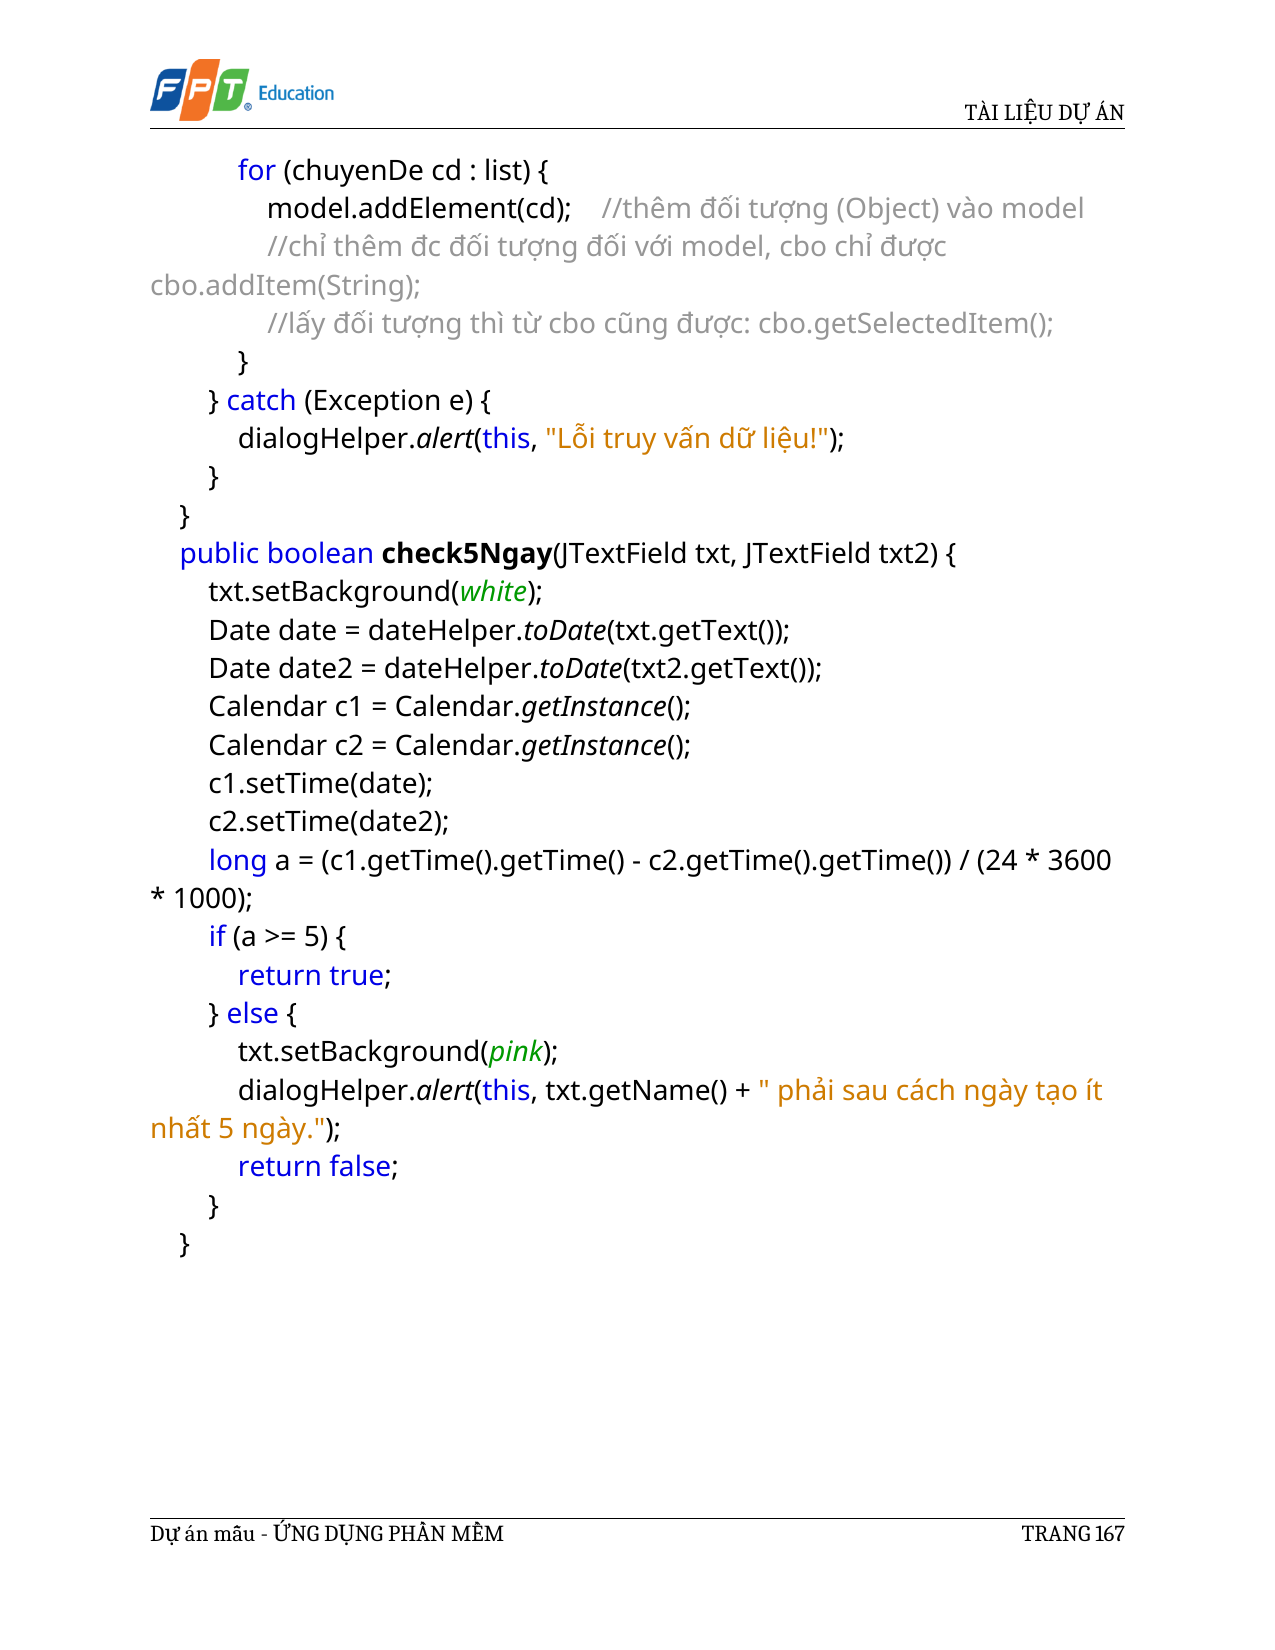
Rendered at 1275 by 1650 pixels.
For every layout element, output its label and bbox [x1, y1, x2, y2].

picture [150, 59, 336, 121]
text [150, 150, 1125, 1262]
